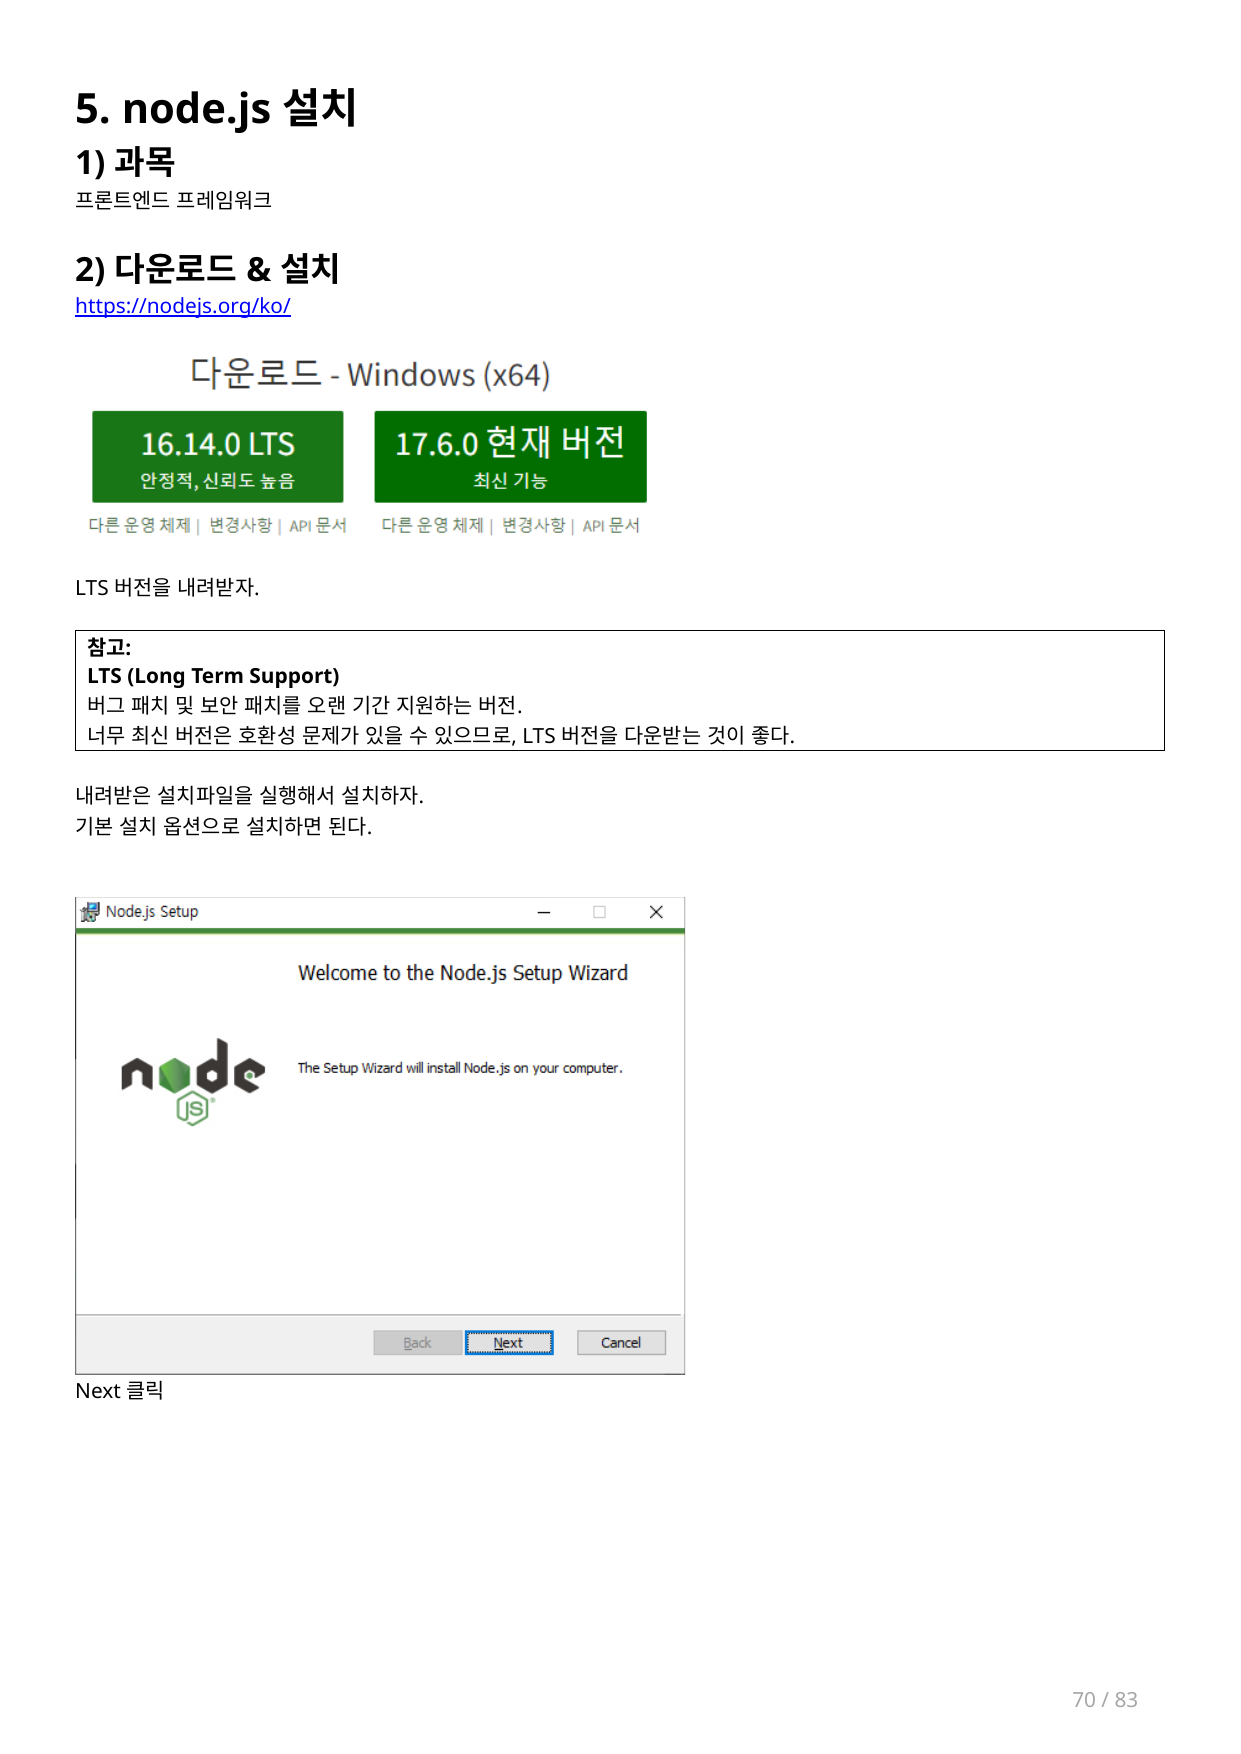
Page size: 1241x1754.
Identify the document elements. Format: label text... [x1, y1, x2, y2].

picture [75, 897, 686, 1375]
text 프론트엔드 프레임워크 [75, 184, 1165, 214]
text LTS 버전을 내려받자. [75, 571, 1165, 601]
subtitle 다운로드 & 설치 [75, 243, 1165, 291]
subtitle 과목 [75, 136, 1165, 184]
picture [75, 347, 657, 543]
text 내려받은 설치파일을 실행해서 설치하자. [75, 779, 1165, 810]
text https://nodejs.org/ko/ [75, 291, 1165, 319]
text 기본 설치 옵션으로 설치하면 된다. [75, 810, 1165, 840]
text Next 클릭 [75, 1374, 1165, 1404]
subtitle node.js 설치 [75, 75, 1165, 136]
table_header 참고: LTS (Long Term Support) 버그 패치 및 보안 패치를 오랜 기간 지원하는 버전. 너무 최신 버전은 호환성 문제가 있을 수 있으므로, LTS 버전을 다운받는 것이 좋다. [76, 631, 1164, 750]
